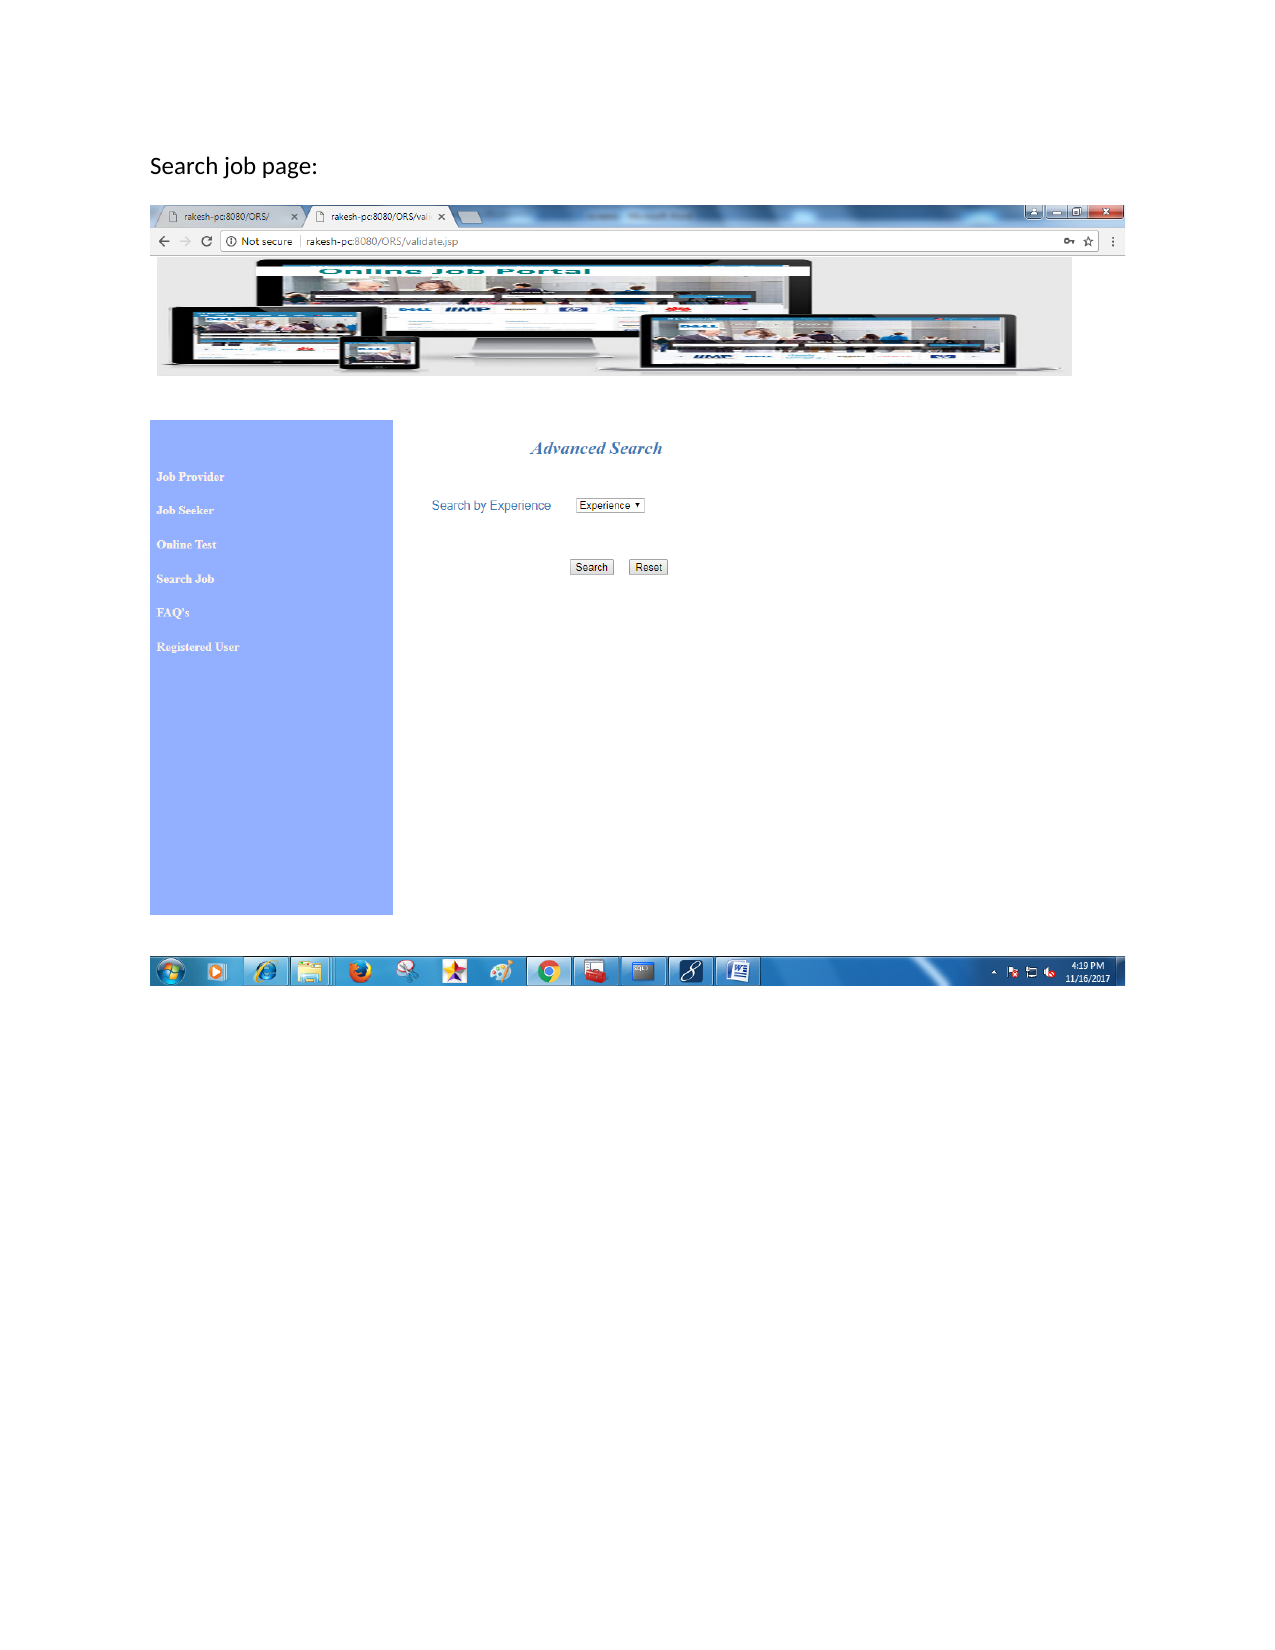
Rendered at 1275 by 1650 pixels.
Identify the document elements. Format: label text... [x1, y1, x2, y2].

picture [150, 205, 1125, 986]
text Search job page: [150, 150, 1125, 181]
